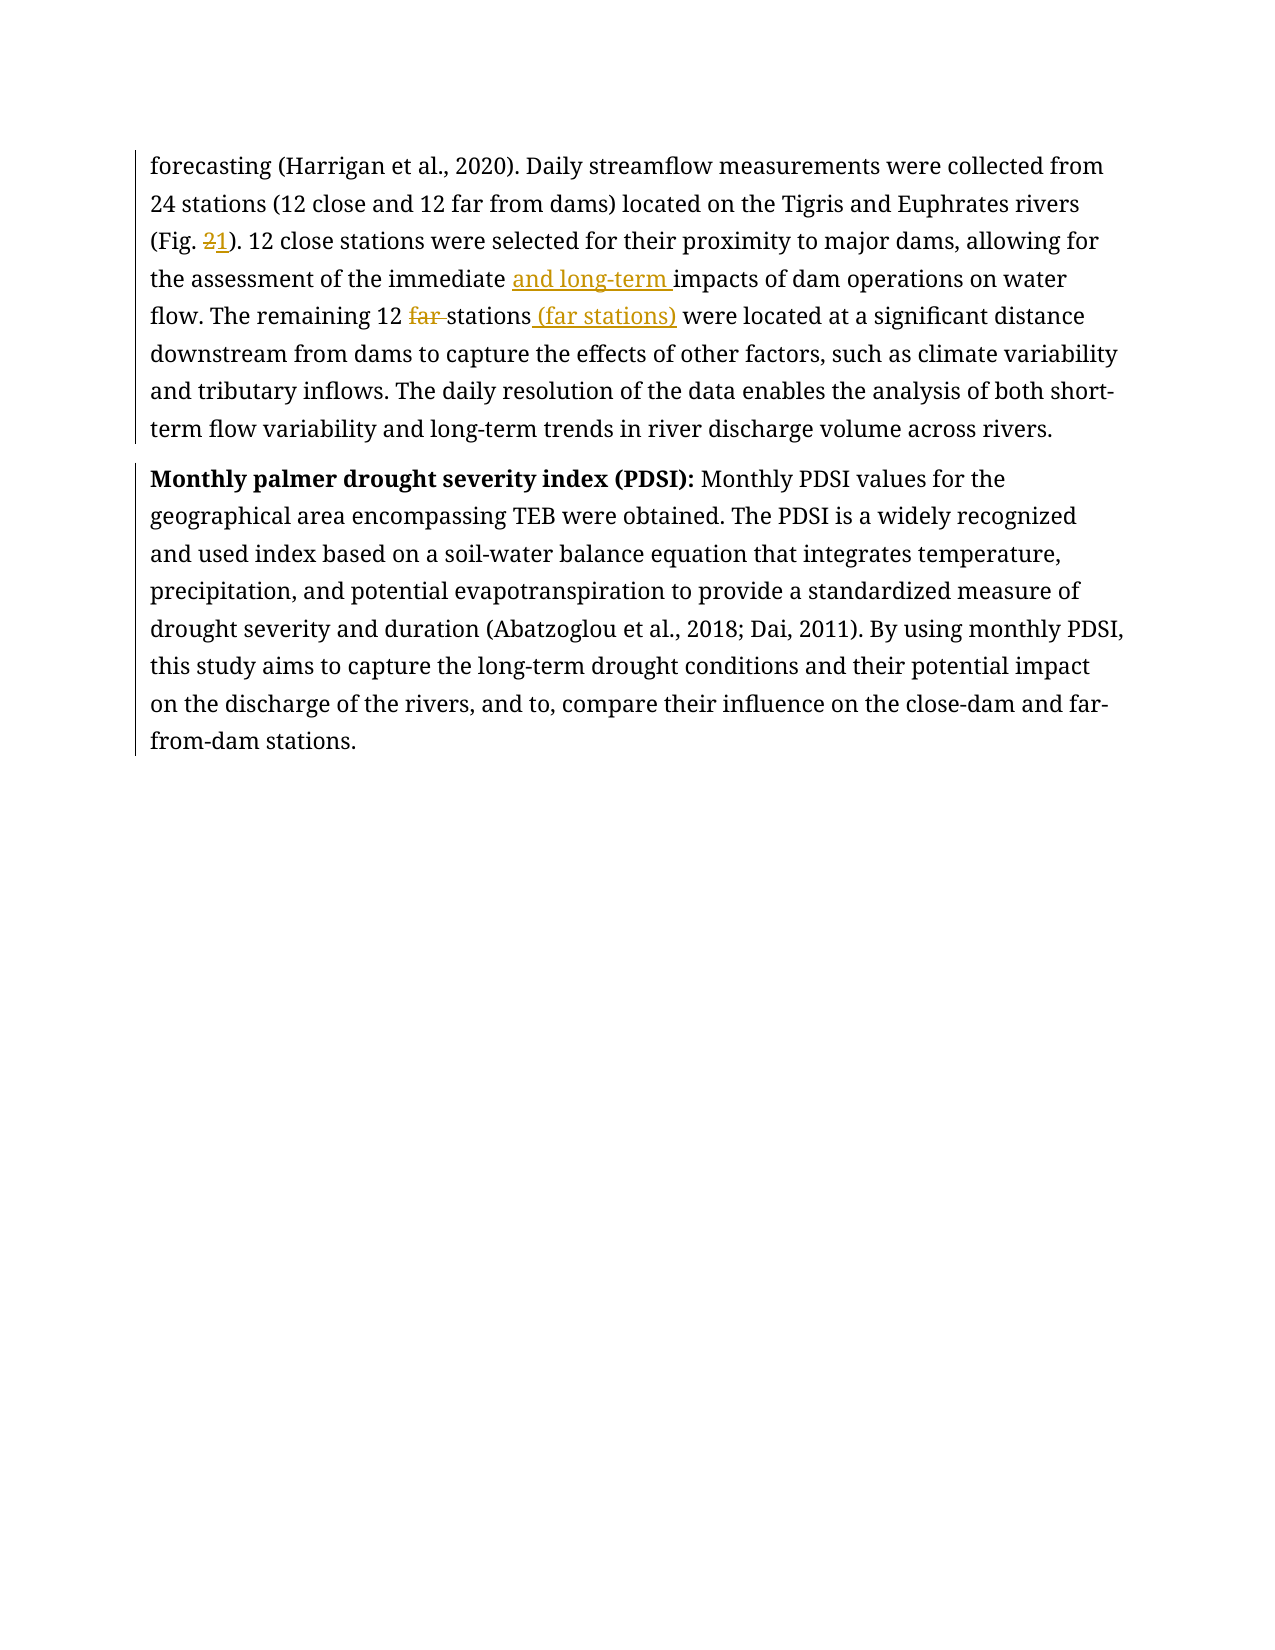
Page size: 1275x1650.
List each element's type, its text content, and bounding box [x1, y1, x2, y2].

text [150, 150, 1125, 444]
text Monthly palmer drought severity index (PDSI): Monthly PDSI values for the geographical area encompassing TEB were obtained. The PDSI is a widely recognized and used index based on a soil-water balance equation that integrates temperature, precipitation, and potential evapotranspiration to provide a standardized measure of drought severity and duration (Abatzoglou et al., 2018; Dai, 2011). By using monthly PDSI, this study aims to capture the long-term drought conditions and their potential impact on the discharge of the rivers, and to, compare their influence on the close-dam and far-from-dam stations. [150, 462, 1125, 756]
